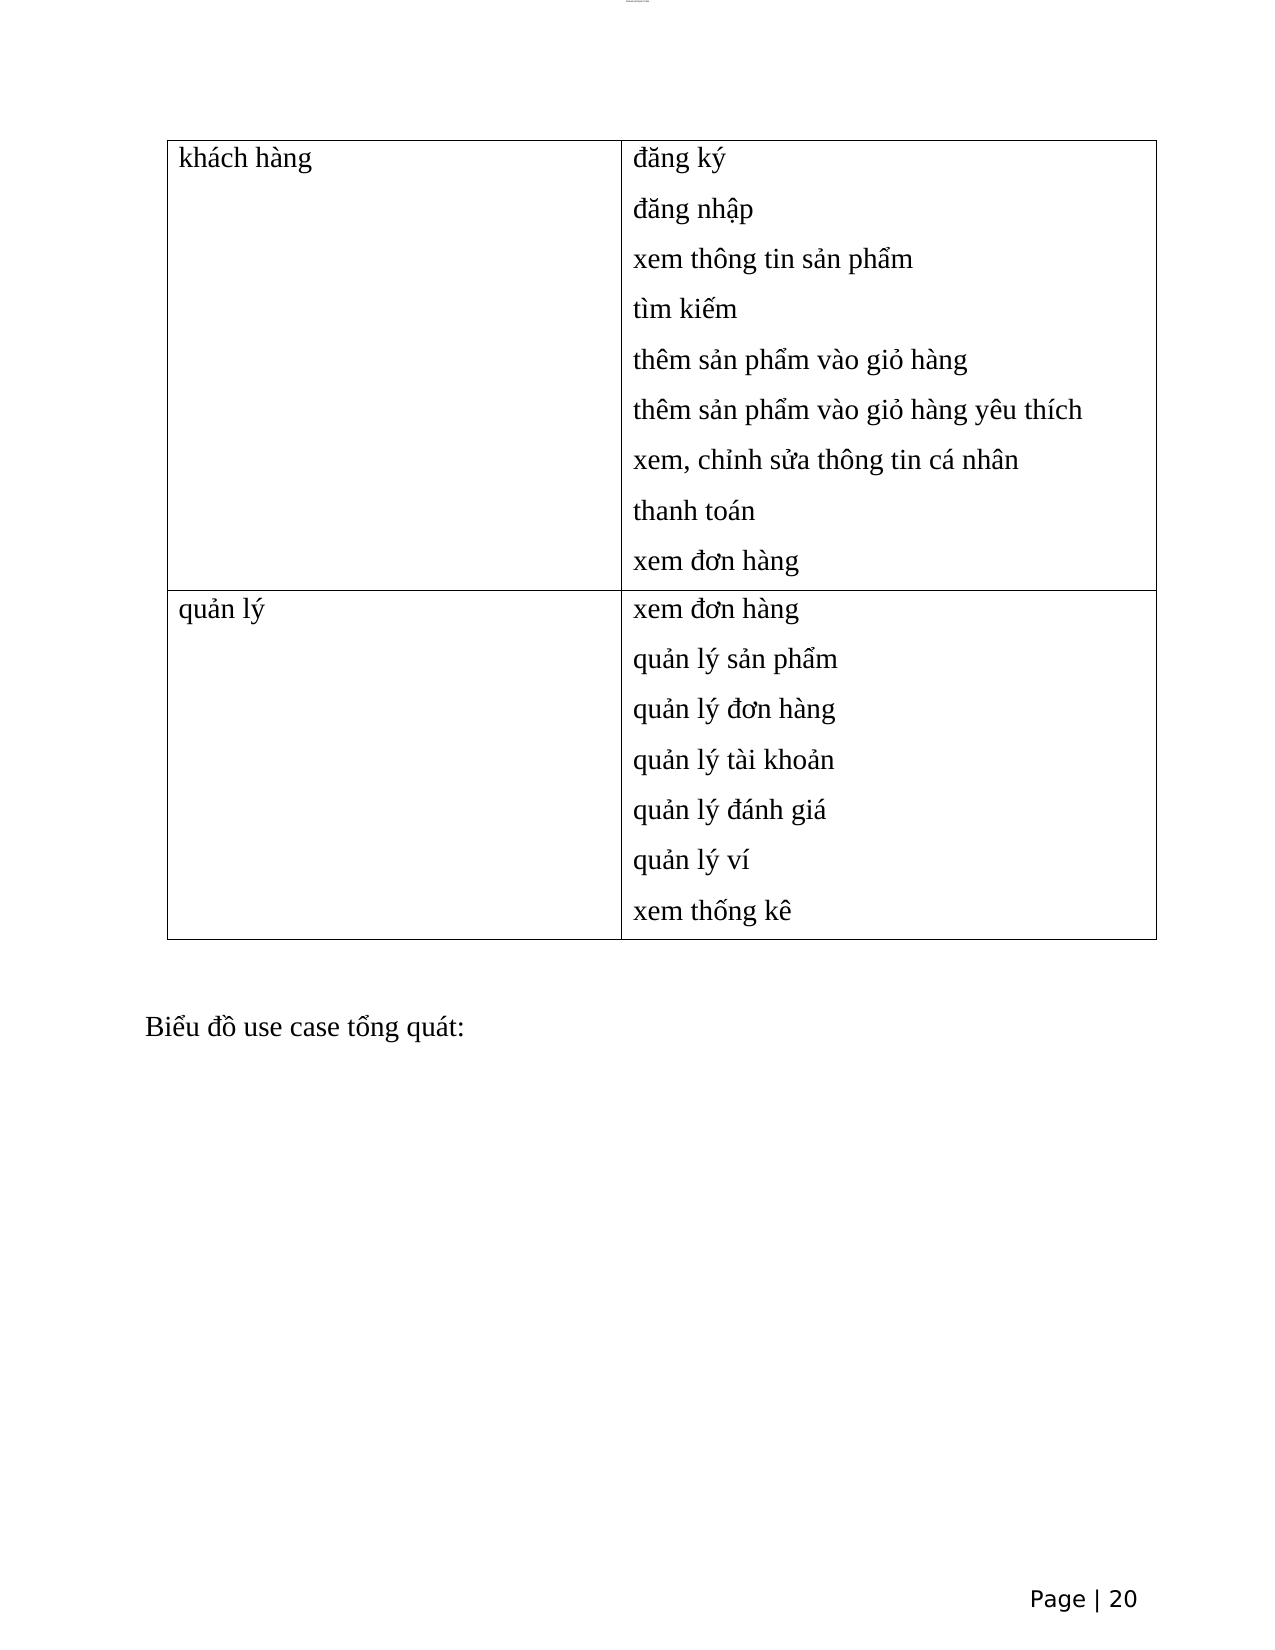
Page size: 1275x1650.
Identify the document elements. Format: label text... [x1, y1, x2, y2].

table_cell khách hàng [168, 141, 621, 590]
table_cell xem đơn hàng quản lý sản phẩm quản lý đơn hàng quản lý tài khoản quản lý đánh giá quản lý ví xem thống kê [622, 591, 1156, 939]
text Biểu đồ use case tổng quát: [137, 1009, 1038, 1042]
table_cell đăng ký đăng nhập xem thông tin sản phẩm tìm kiếm thêm sản phẩm vào giỏ hàng thêm sản phẩm vào giỏ hàng yêu thích xem, chỉnh sửa thông tin cá nhân thanh toán xem đơn hàng [622, 141, 1156, 590]
table_cell quản lý [168, 591, 621, 939]
